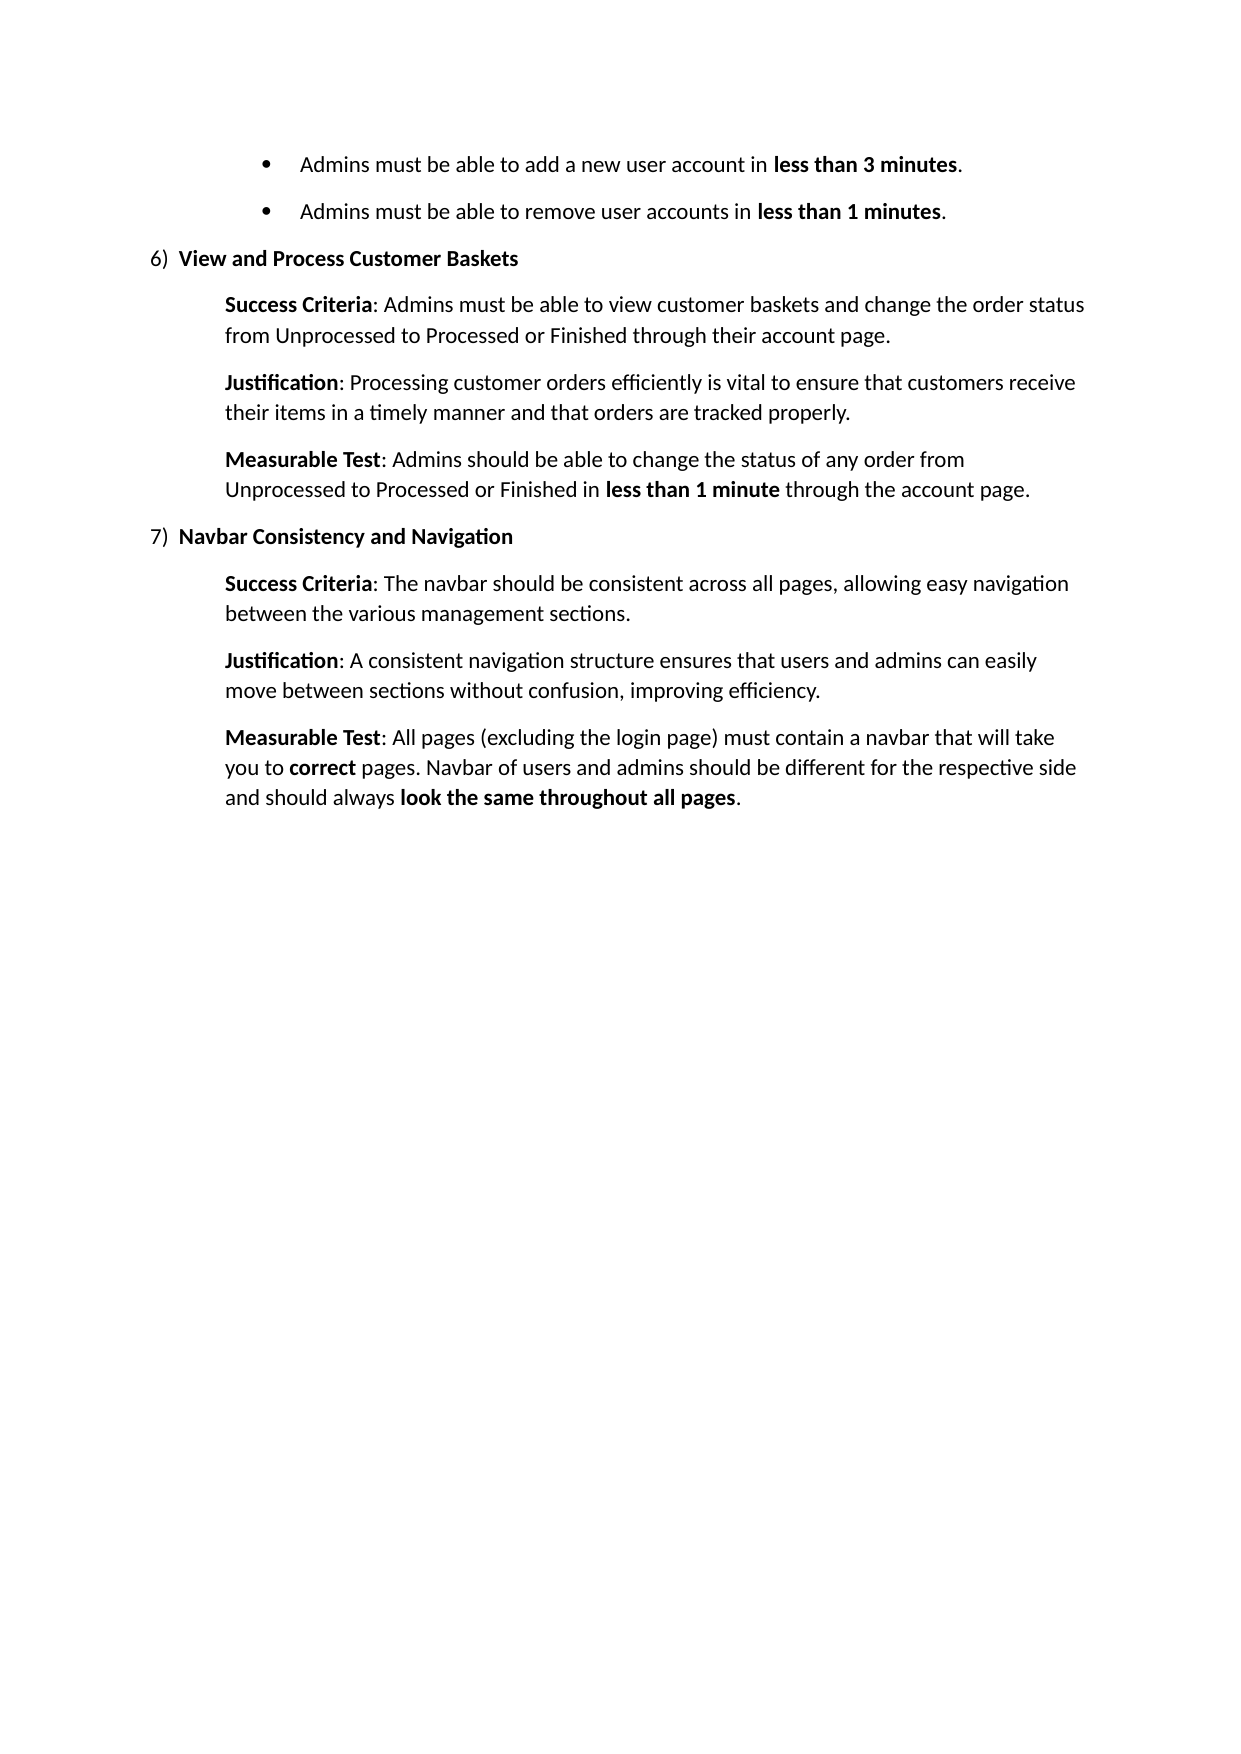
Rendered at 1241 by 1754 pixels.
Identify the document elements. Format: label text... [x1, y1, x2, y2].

text Success Criteria: The navbar should be consistent across all pages, allowing easy navigation between the various management sections. [225, 569, 1090, 627]
list Admins must be able to add a new user account in less than 3 minutes. [262, 150, 1090, 178]
text Measurable Test: All pages (excluding the login page) must contain a navbar that will take you to correct pages. Navbar of users and admins should be different for the respective side and should always look the same throughout all pages. [225, 723, 1090, 811]
list Admins must be able to remove user accounts in less than 1 minutes. [262, 197, 1090, 225]
text Justification: Processing customer orders efficiently is vital to ensure that customers receive their items in a timely manner and that orders are tracked properly. [225, 368, 1090, 426]
text Justification: A consistent navigation structure ensures that users and admins can easily move between sections without confusion, improving efficiency. [225, 646, 1090, 704]
text Success Criteria: Admins must be able to view customer baskets and change the order status from Unprocessed to Processed or Finished through their account page. [225, 291, 1090, 349]
text 6) View and Process Customer Baskets [150, 244, 1090, 272]
text Measurable Test: Admins should be able to change the status of any order from Unprocessed to Processed or Finished in less than 1 minute through the account page. [225, 445, 1090, 503]
text 7) Navbar Consistency and Navigation [150, 522, 1090, 550]
